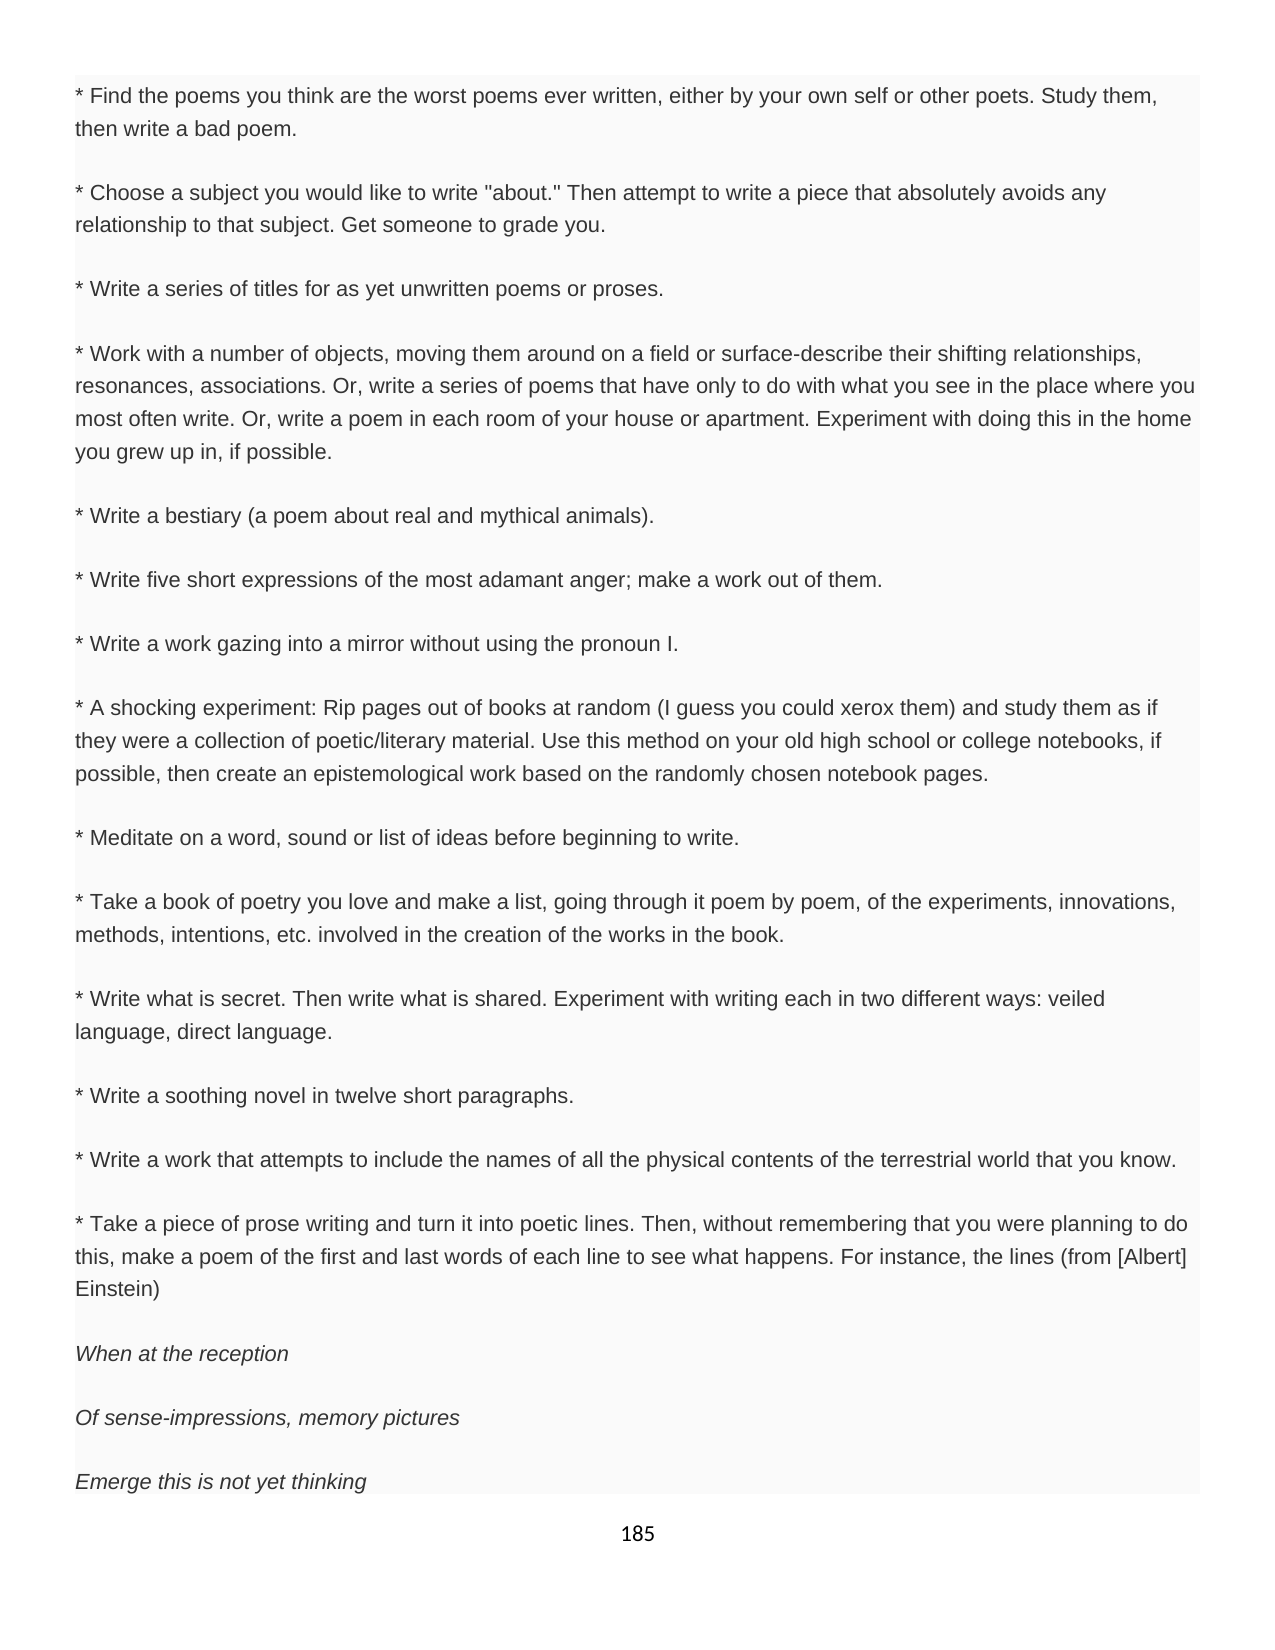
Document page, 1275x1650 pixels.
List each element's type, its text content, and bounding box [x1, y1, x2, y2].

text * Write a work that attempts to include the names of all the physical contents of the terrestrial world that you know. [75, 1139, 1200, 1172]
text * Take a book of poetry you love and make a list, going through it poem by poem, of the experiments, innovations, methods, intentions, etc. involved in the creation of the works in the book. [75, 881, 1200, 947]
text * Meditate on a word, sound or list of ideas before beginning to write. [75, 817, 1200, 850]
text * Work with a number of objects, moving them around on a field or surface-describe their shifting relationships, resonances, associations. Or, write a series of poems that have only to do with what you see in the place where you most often write. Or, write a poem in each room of your house or apartment. Experiment with doing this in the home you grew up in, if possible. [75, 333, 1200, 464]
text * Write what is secret. Then write what is shared. Experiment with writing each in two different ways: veiled language, direct language. [75, 978, 1200, 1044]
text Of sense-impressions, memory pictures [75, 1397, 1200, 1430]
text * Write a bestiary (a poem about real and mythical animals). [75, 495, 1200, 528]
text * Write a series of titles for as yet unwritten poems or proses. [75, 269, 1200, 302]
text * Take a piece of prose writing and turn it into poetic lines. Then, without remembering that you were planning to do this, make a poem of the first and last words of each line to see what happens. For instance, the lines (from [Albert] Einstein) [75, 1203, 1200, 1302]
text * A shocking experiment: Rip pages out of books at random (I guess you could xerox them) and study them as if they were a collection of poetic/literary material. Use this method on your old high school or college notebooks, if possible, then create an epistemological work based on the randomly chosen notebook pages. [75, 687, 1200, 786]
text Emerge this is not yet thinking [75, 1461, 1200, 1494]
text * Write five short expressions of the most adamant anger; make a work out of them. [75, 559, 1200, 592]
text * Write a work gazing into a mirror without using the pronoun I. [75, 623, 1200, 656]
text * Choose a subject you would like to write "about." Then attempt to write a piece that absolutely avoids any relationship to that subject. Get someone to grade you. [75, 172, 1200, 237]
text * Write a soothing novel in twelve short paragraphs. [75, 1075, 1200, 1108]
text When at the reception [75, 1333, 1200, 1366]
text * Find the poems you think are the worst poems ever written, either by your own self or other poets. Study them, then write a bad poem. [75, 75, 1200, 141]
